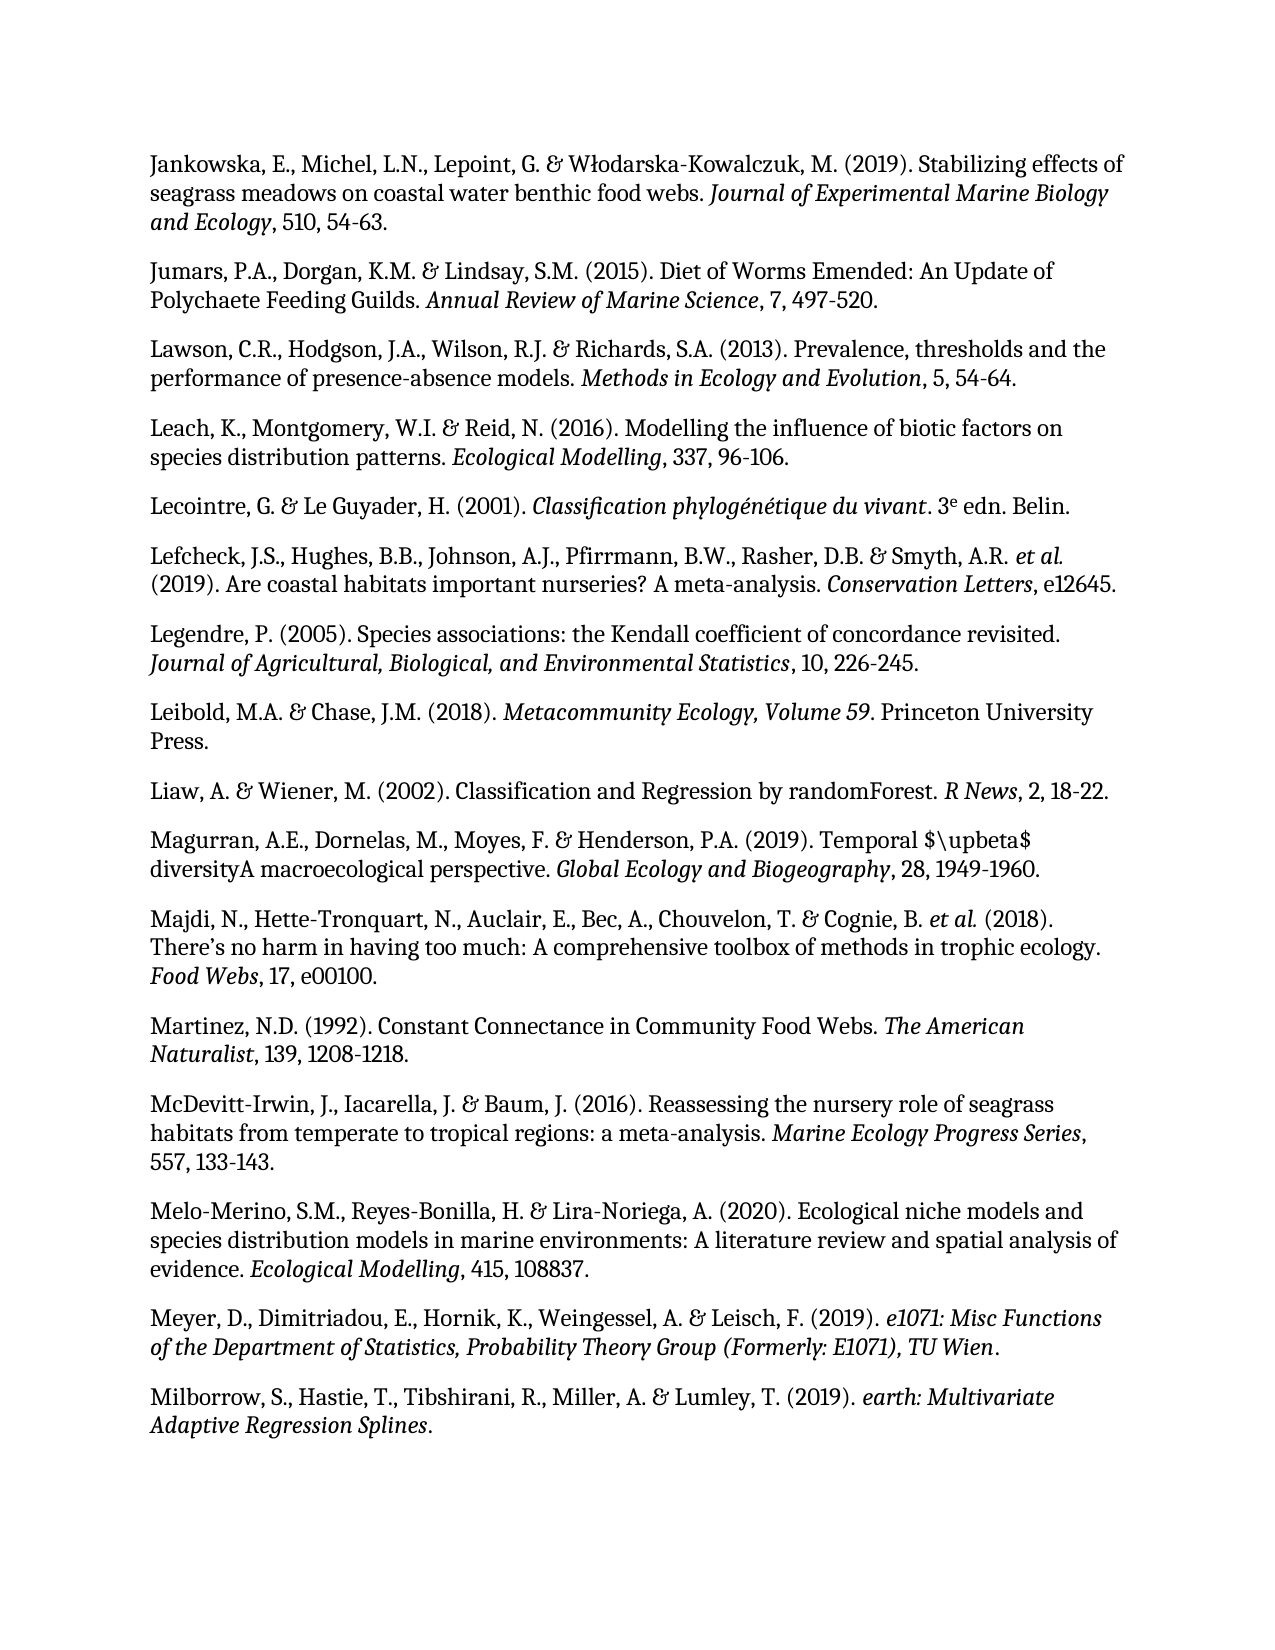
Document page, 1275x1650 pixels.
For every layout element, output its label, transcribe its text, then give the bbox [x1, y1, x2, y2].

text Majdi, N., Hette-Tronquart, N., Auclair, E., Bec, A., Chouvelon, T. & Cognie, B. et al. (2018). There’s no harm in having too much: A comprehensive toolbox of methods in trophic ecology. Food Webs, 17, e00100. [150, 904, 1125, 991]
text McDevitt-Irwin, J., Iacarella, J. & Baum, J. (2016). Reassessing the nursery role of seagrass habitats from temperate to tropical regions: a meta-analysis. Marine Ecology Progress Series, 557, 133‑143. [150, 1090, 1125, 1176]
text Meyer, D., Dimitriadou, E., Hornik, K., Weingessel, A. & Leisch, F. (2019). e1071: Misc Functions of the Department of Statistics, Probability Theory Group (Formerly: E1071), TU Wien. [150, 1304, 1125, 1362]
text Leach, K., Montgomery, W.I. & Reid, N. (2016). Modelling the influence of biotic factors on species distribution patterns. Ecological Modelling, 337, 96‑106. [150, 414, 1125, 471]
text Magurran, A.E., Dornelas, M., Moyes, F. & Henderson, P.A. (2019). Temporal $\upbeta$ diversityA macroecological perspective. Global Ecology and Biogeography, 28, 1949‑1960. [150, 826, 1125, 884]
text Martinez, N.D. (1992). Constant Connectance in Community Food Webs. The American Naturalist, 139, 1208‑1218. [150, 1012, 1125, 1069]
text Leibold, M.A. & Chase, J.M. (2018). Metacommunity Ecology, Volume 59. Princeton University Press. [150, 698, 1125, 756]
text Jankowska, E., Michel, L.N., Lepoint, G. & Włodarska-Kowalczuk, M. (2019). Stabilizing effects of seagrass meadows on coastal water benthic food webs. Journal of Experimental Marine Biology and Ecology, 510, 54‑63. [150, 150, 1125, 236]
text Liaw, A. & Wiener, M. (2002). Classification and Regression by randomForest. R News, 2, 18‑22. [150, 777, 1125, 805]
text Lawson, C.R., Hodgson, J.A., Wilson, R.J. & Richards, S.A. (2013). Prevalence, thresholds and the performance of presence-absence models. Methods in Ecology and Evolution, 5, 54‑64. [150, 335, 1125, 393]
text Lefcheck, J.S., Hughes, B.B., Johnson, A.J., Pfirrmann, B.W., Rasher, D.B. & Smyth, A.R. et al. (2019). Are coastal habitats important nurseries? A meta-analysis. Conservation Letters, e12645. [150, 542, 1125, 599]
text Lecointre, G. & Le Guyader, H. (2001). Classification phylogénétique du vivant. 3ᵉ edn. Belin. [150, 492, 1125, 521]
text Legendre, P. (2005). Species associations: the Kendall coefficient of concordance revisited. Journal of Agricultural, Biological, and Environmental Statistics, 10, 226‑245. [150, 620, 1125, 677]
text Milborrow, S., Hastie, T., Tibshirani, R., Miller, A. & Lumley, T. (2019). earth: Multivariate Adaptive Regression Splines. [150, 1382, 1125, 1440]
text Jumars, P.A., Dorgan, K.M. & Lindsay, S.M. (2015). Diet of Worms Emended: An Update of Polychaete Feeding Guilds. Annual Review of Marine Science, 7, 497‑520. [150, 257, 1125, 314]
text Melo-Merino, S.M., Reyes-Bonilla, H. & Lira-Noriega, A. (2020). Ecological niche models and species distribution models in marine environments: A literature review and spatial analysis of evidence. Ecological Modelling, 415, 108837. [150, 1197, 1125, 1283]
